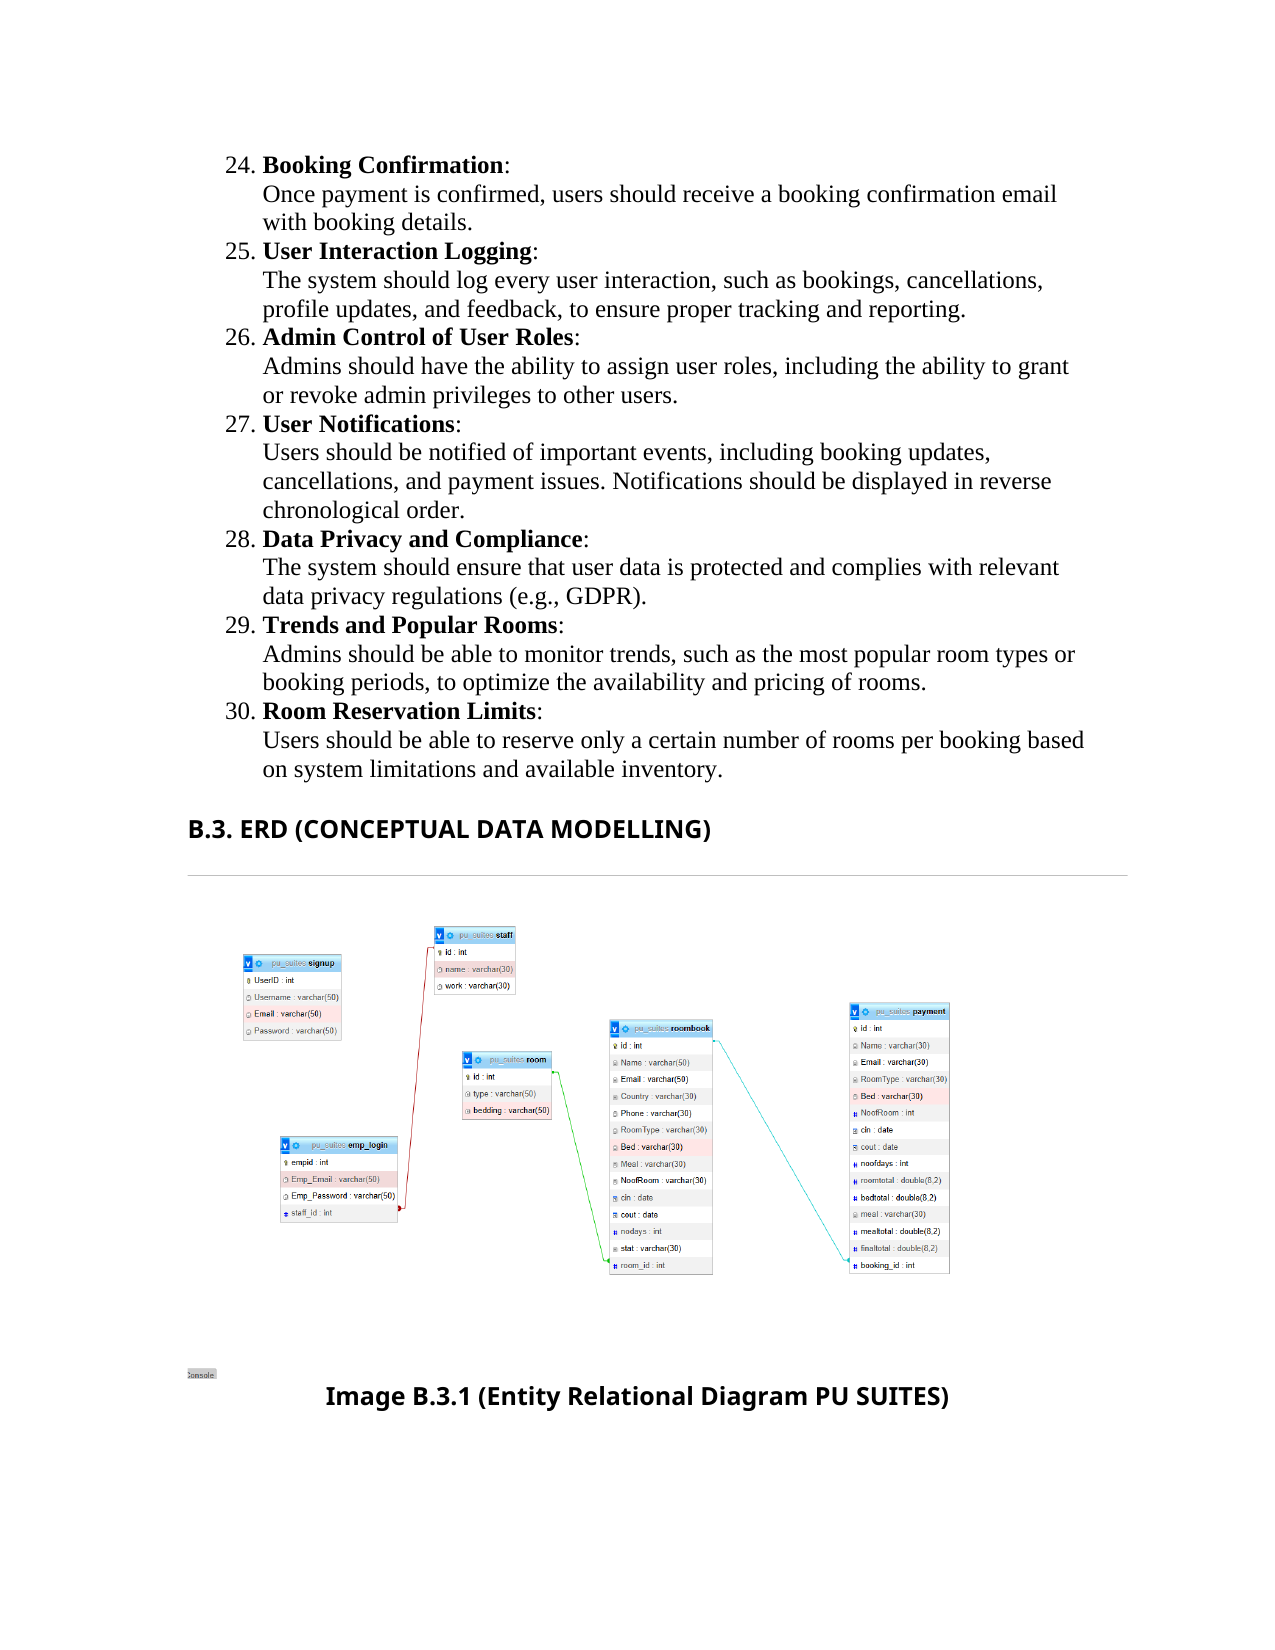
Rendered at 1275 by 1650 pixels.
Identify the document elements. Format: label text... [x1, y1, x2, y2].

list User Interaction Logging: The system should log every user interaction, such as bookings, cancellations, profile updates, and feedback, to ensure proper tracking and reporting. [225, 236, 1087, 322]
list Room Reservation Limits: Users should be able to reserve only a certain number of rooms per booking based on system limitations and available inventory. [225, 696, 1087, 782]
list Trends and Popular Rooms: Admins should be able to monitor trends, such as the most popular room types or booking periods, to optimize the availability and pricing of rooms. [225, 610, 1087, 696]
picture [187, 875, 1128, 1379]
list User Notifications: Users should be notified of important events, including booking updates, cancellations, and payment issues. Notifications should be displayed in reverse chronological order. [225, 409, 1087, 524]
list Booking Confirmation: Once payment is confirmed, users should receive a booking confirmation email with booking details. [225, 150, 1087, 236]
list Data Privacy and Compliance: The system should ensure that user data is protected and complies with relevant data privacy regulations (e.g., GDPR). [225, 524, 1087, 610]
text B.3. ERD (CONCEPTUAL DATA MODELLING) [187, 812, 1087, 846]
list Admin Control of User Roles: Admins should have the ability to assign user roles, including the ability to grant or revoke admin privileges to other users. [225, 322, 1087, 409]
text Image B.3.1 (Entity Relational Diagram PU SUITES) [187, 1379, 1087, 1412]
